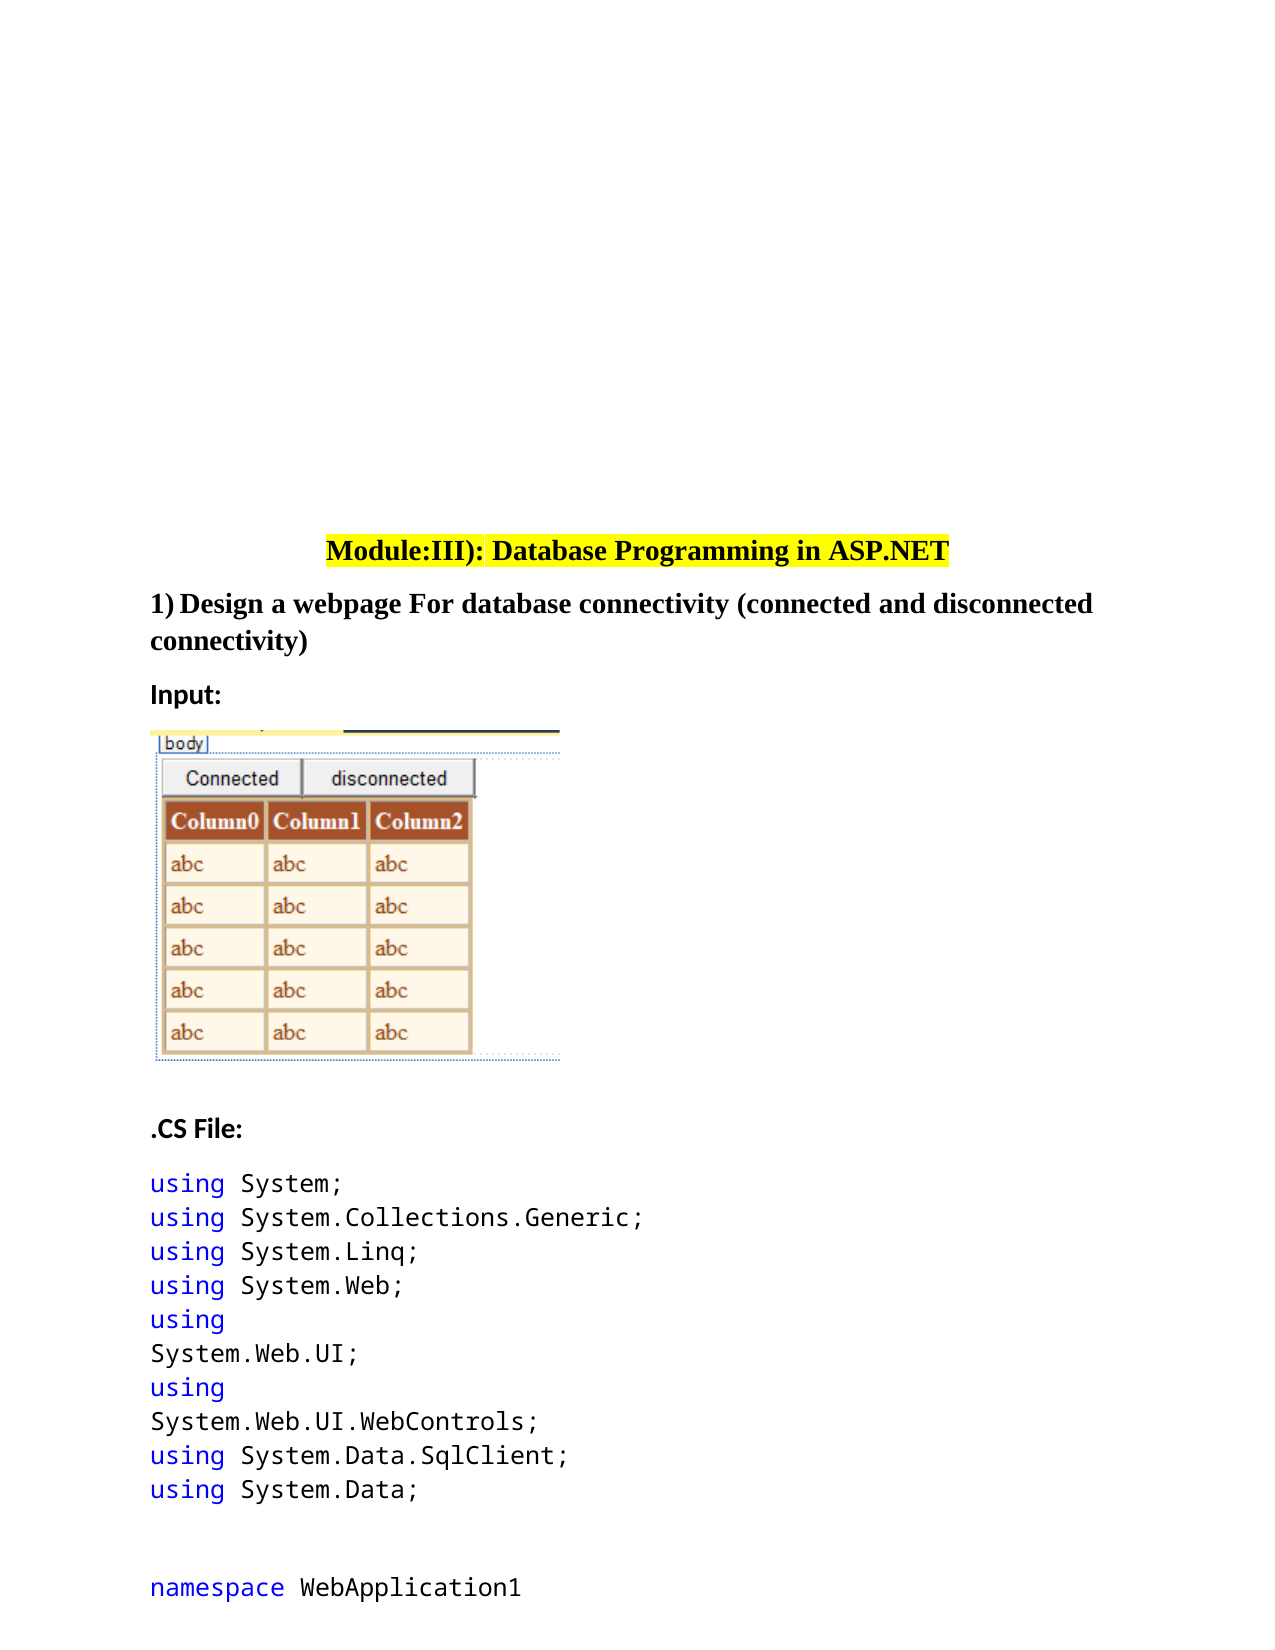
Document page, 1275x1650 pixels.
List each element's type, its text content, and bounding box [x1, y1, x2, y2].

list Design a webpage For database connectivity (connected and disconnected connectivity) [150, 587, 1093, 656]
text namespace WebApplication1 [150, 1569, 1198, 1603]
text using System.Collections.Generic; using System.Linq; [150, 1199, 664, 1268]
text using System.Web.UI.WebControls; using System.Data.SqlClient; using System.Data; [150, 1370, 602, 1506]
text using System.Web; using System.Web.UI; [150, 1268, 424, 1370]
text Module:III): Database Programming in ASP.NET [133, 533, 1142, 567]
picture [150, 730, 560, 1061]
text using System; [150, 1165, 1198, 1199]
text .CS File: [150, 1111, 1198, 1146]
text Input: [150, 676, 1198, 711]
